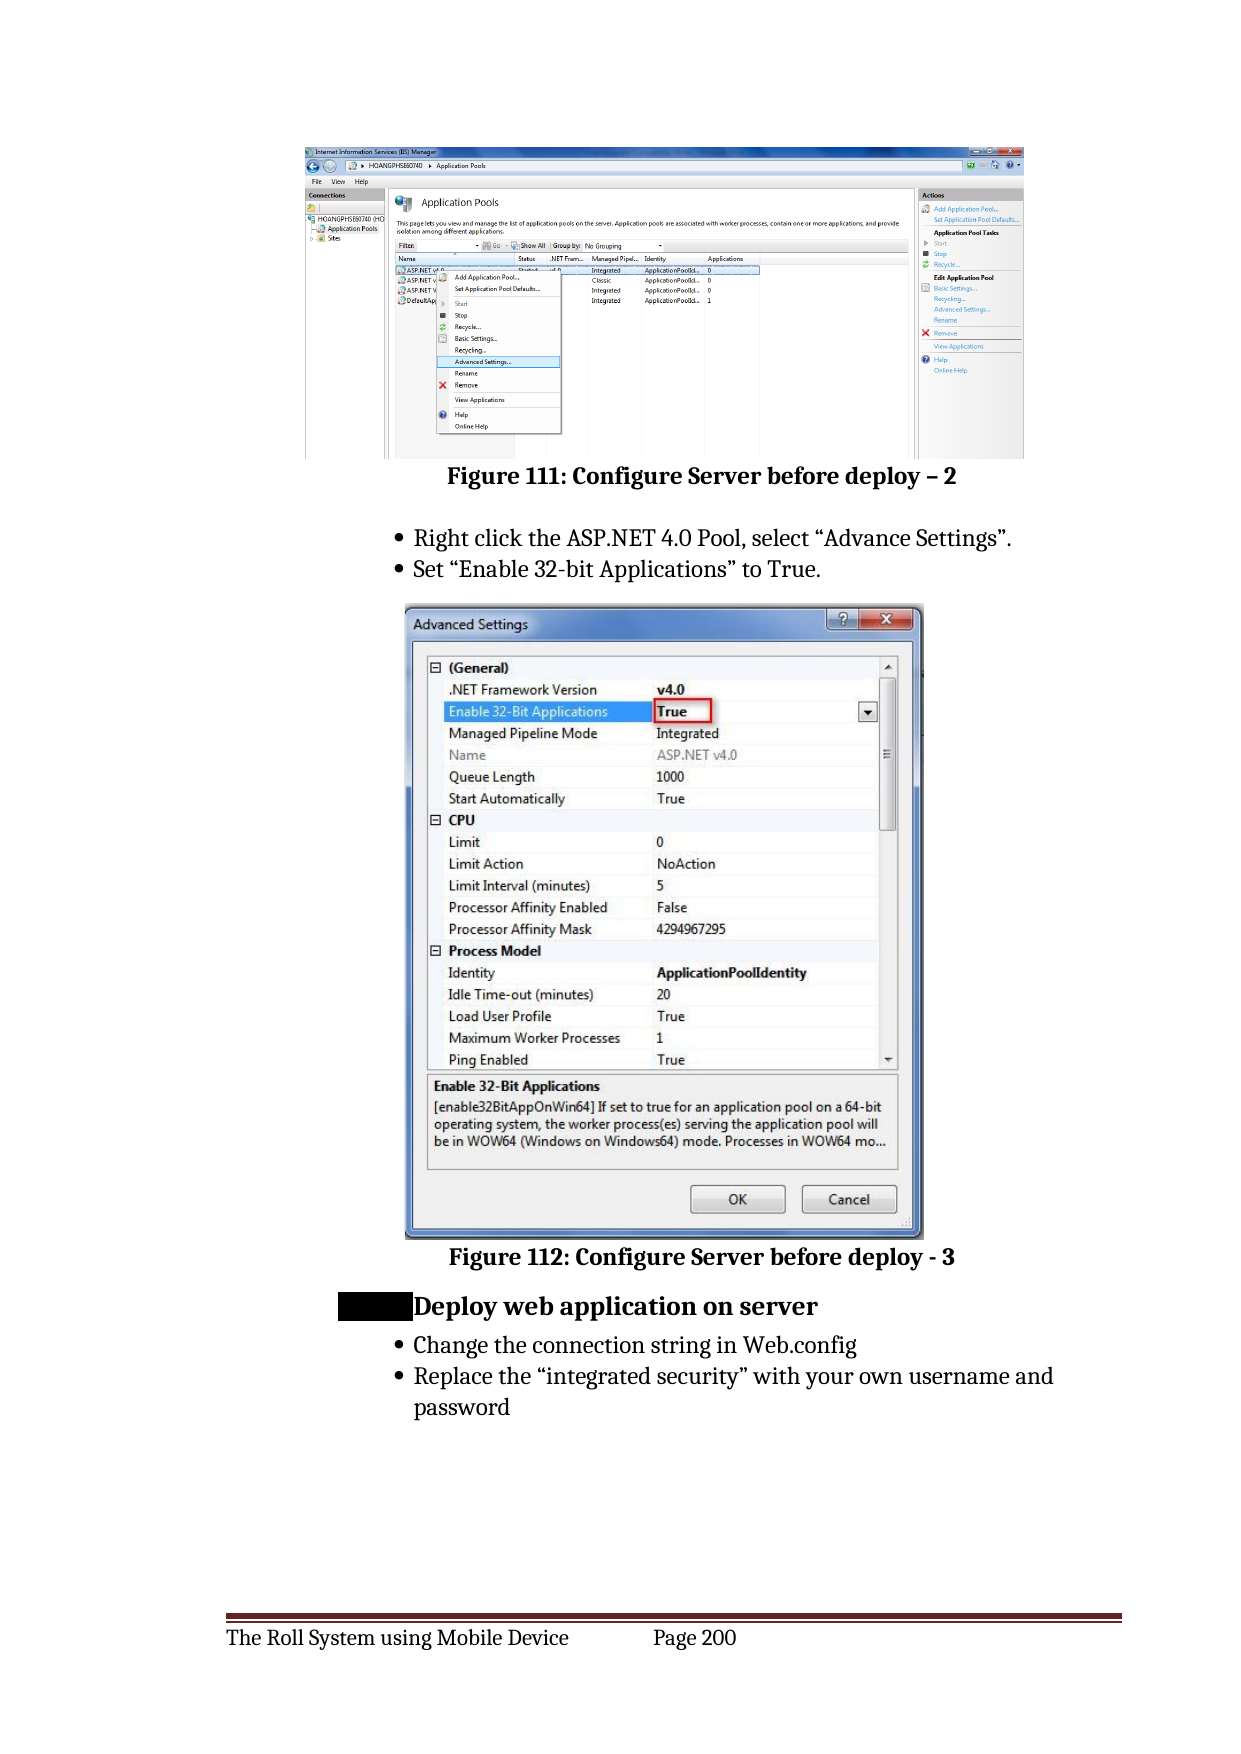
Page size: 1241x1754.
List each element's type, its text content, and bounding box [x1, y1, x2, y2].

list Change the connection string in Web.config [394, 1331, 1122, 1359]
picture [305, 147, 1024, 459]
list Right click the ASP.NET 4.0 Pool, select “Advance Settings”. [394, 524, 1122, 553]
list Set “Enable 32-bit Applications” to True. [394, 555, 1122, 584]
picture [404, 603, 924, 1240]
list Replace the “integrated security” with your own username and password [394, 1362, 1122, 1421]
subtitle Deploy web application on server [338, 1291, 1122, 1322]
